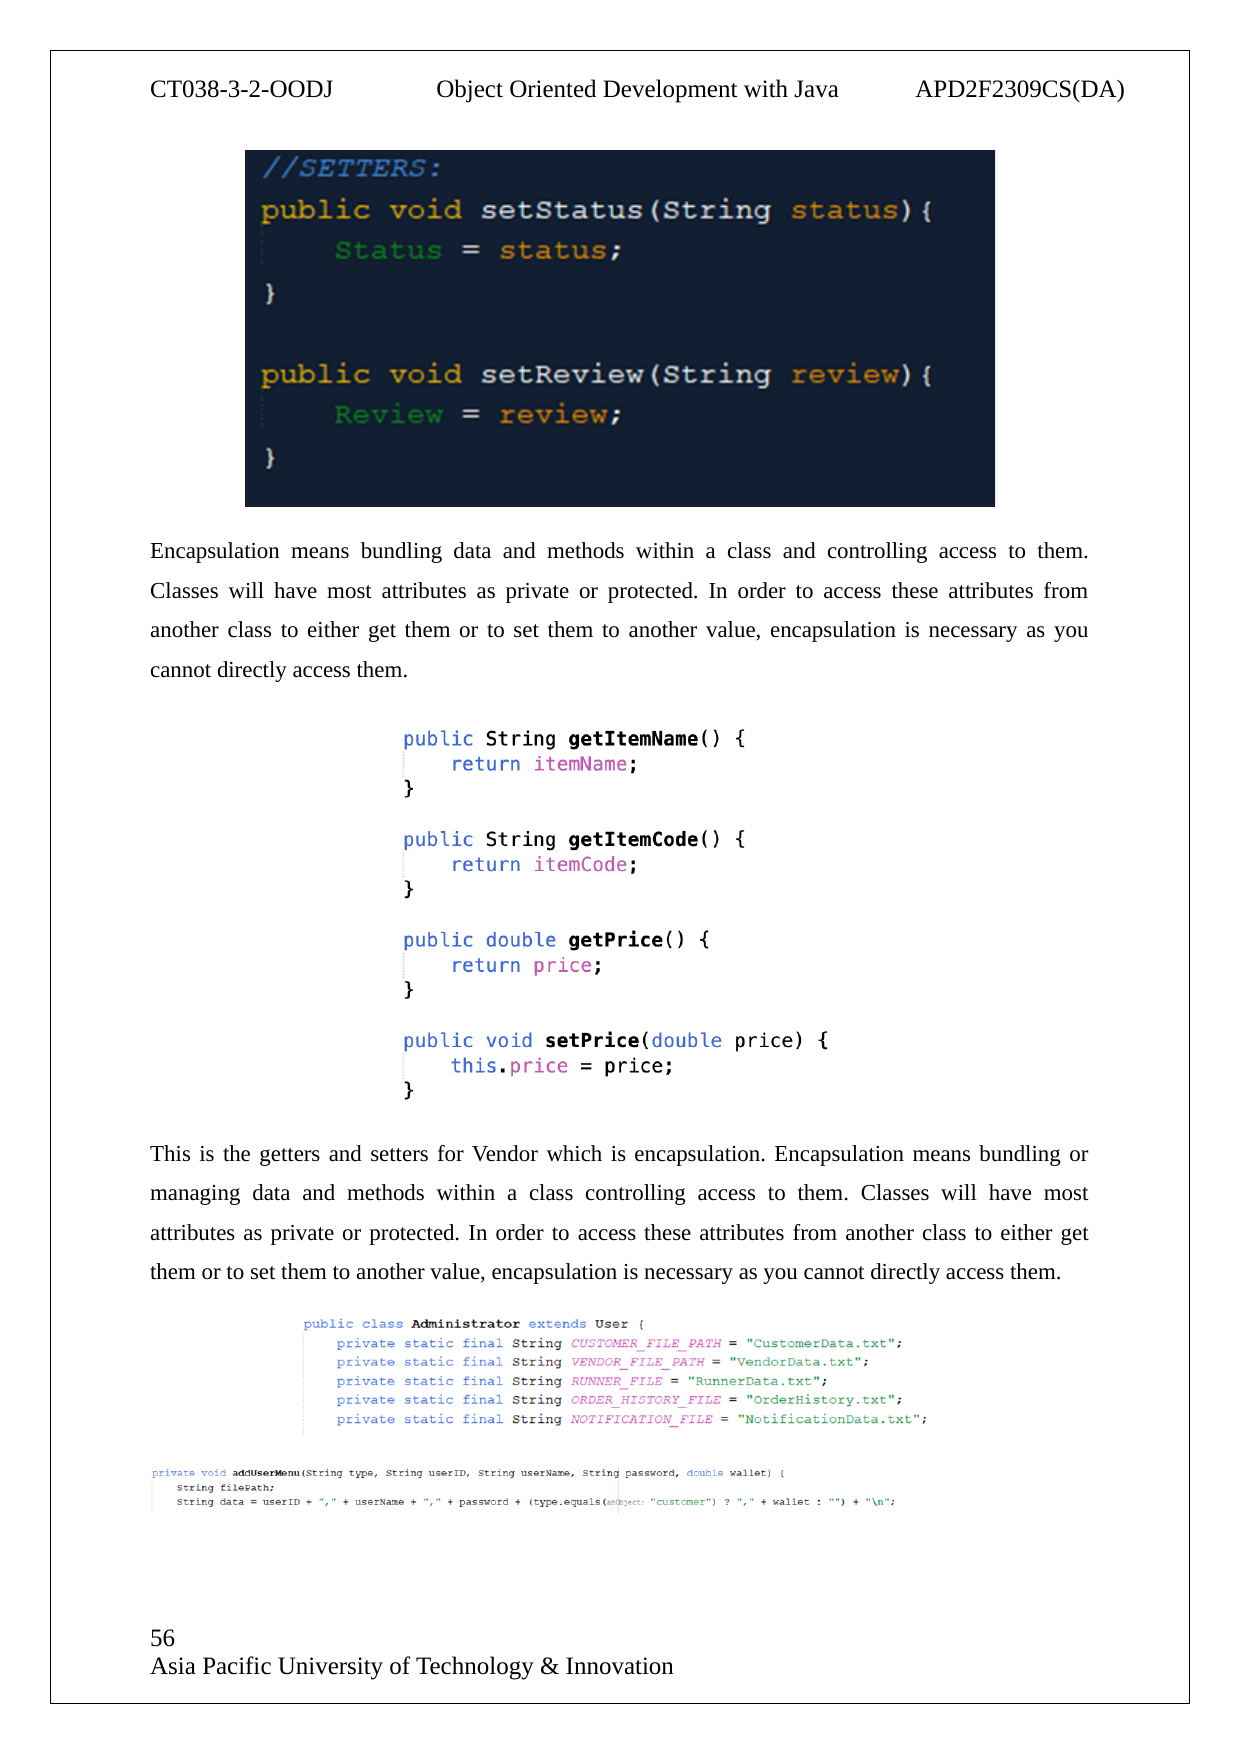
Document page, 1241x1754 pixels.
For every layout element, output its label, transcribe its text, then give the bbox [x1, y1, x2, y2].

picture [300, 1314, 941, 1436]
picture [376, 711, 864, 1109]
text This is the getters and setters for Vendor which is encapsulation. Encapsulation means bundling or managing data and methods within a class controlling access to them. Classes will have most attributes as private or protected. In order to access these attributes from another class to either get them or to set them to another value, encapsulation is necessary as you cannot directly access them. [150, 1140, 1090, 1284]
picture [150, 1466, 901, 1514]
picture [245, 150, 995, 507]
text Encapsulation means bundling data and methods within a class and controlling access to them. Classes will have most attributes as private or protected. In order to access these attributes from another class to either get them or to set them to another value, encapsulation is necessary as you cannot directly access them. [150, 537, 1090, 682]
